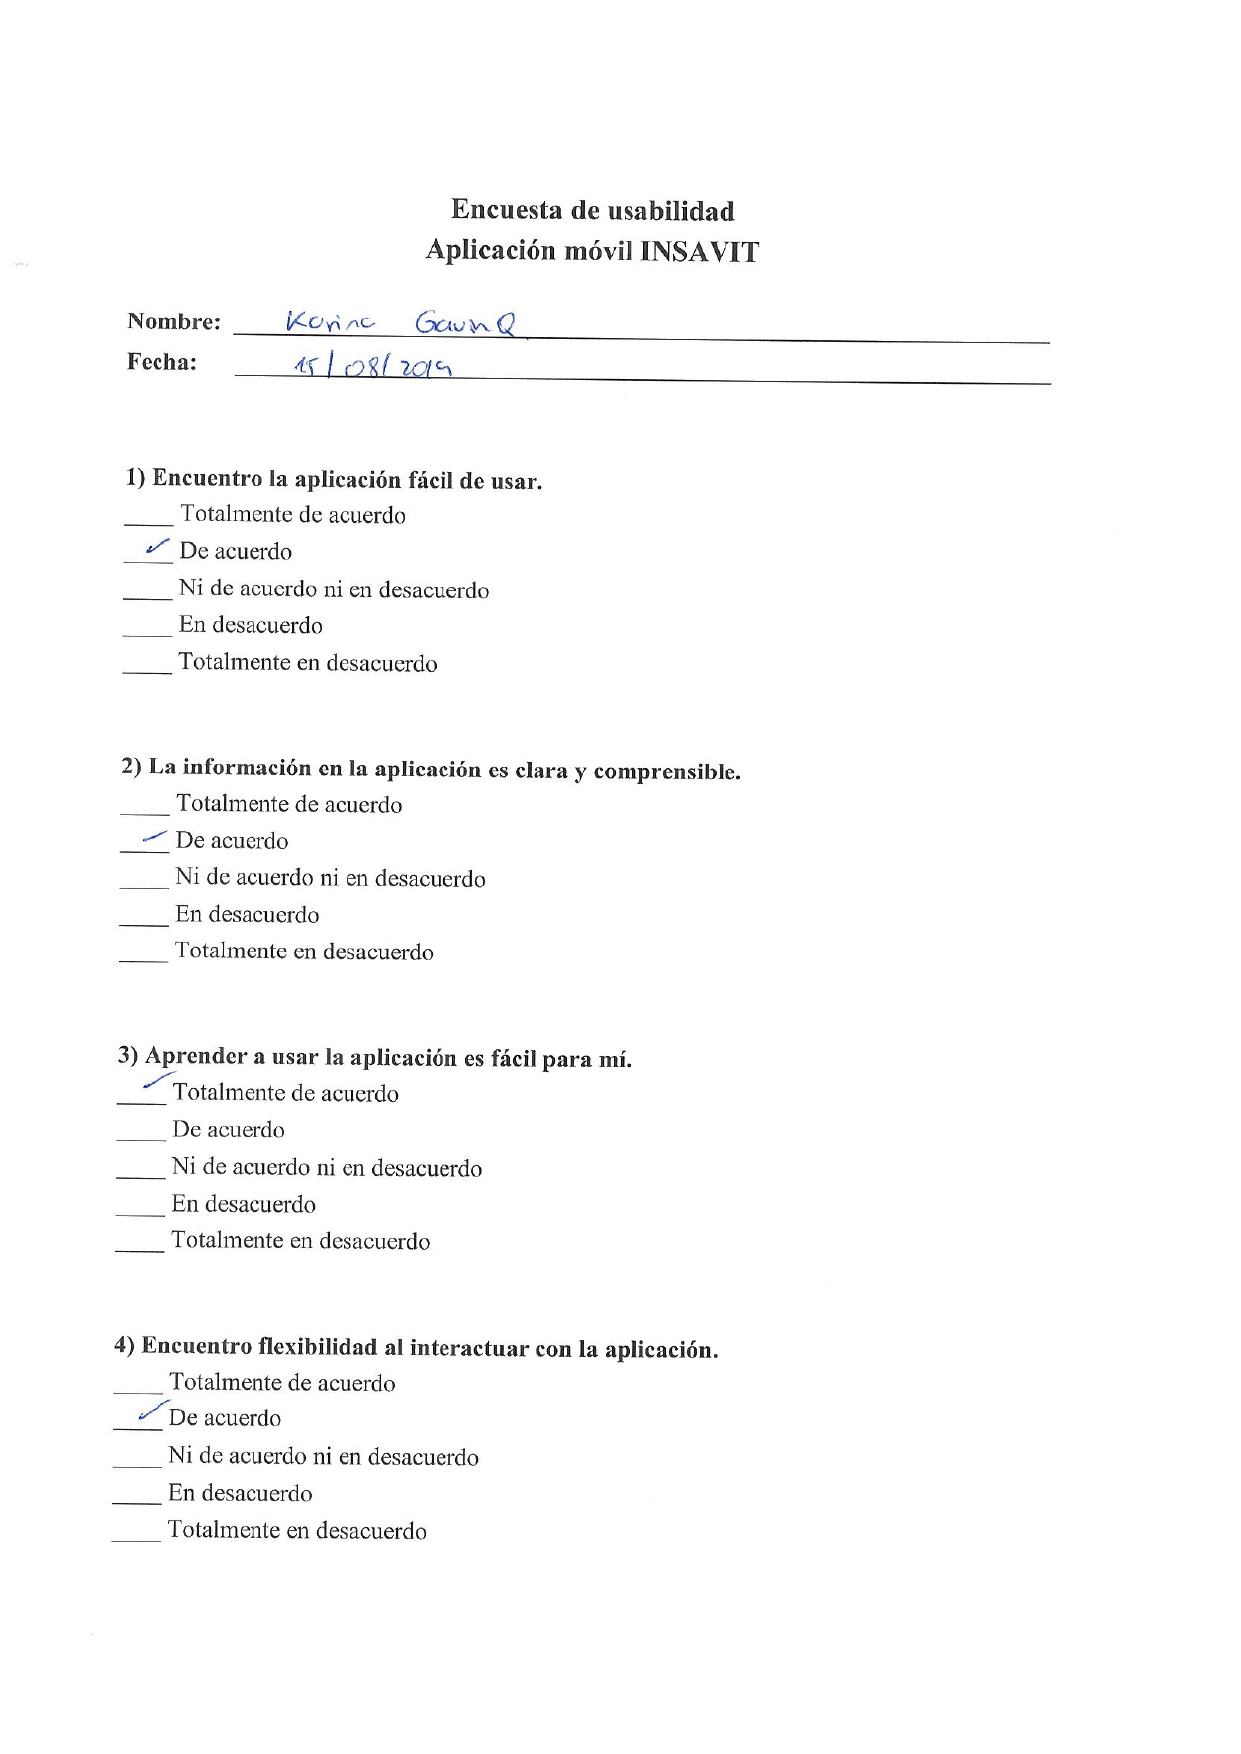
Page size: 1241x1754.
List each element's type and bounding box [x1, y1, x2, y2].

picture [0, 177, 1198, 1636]
